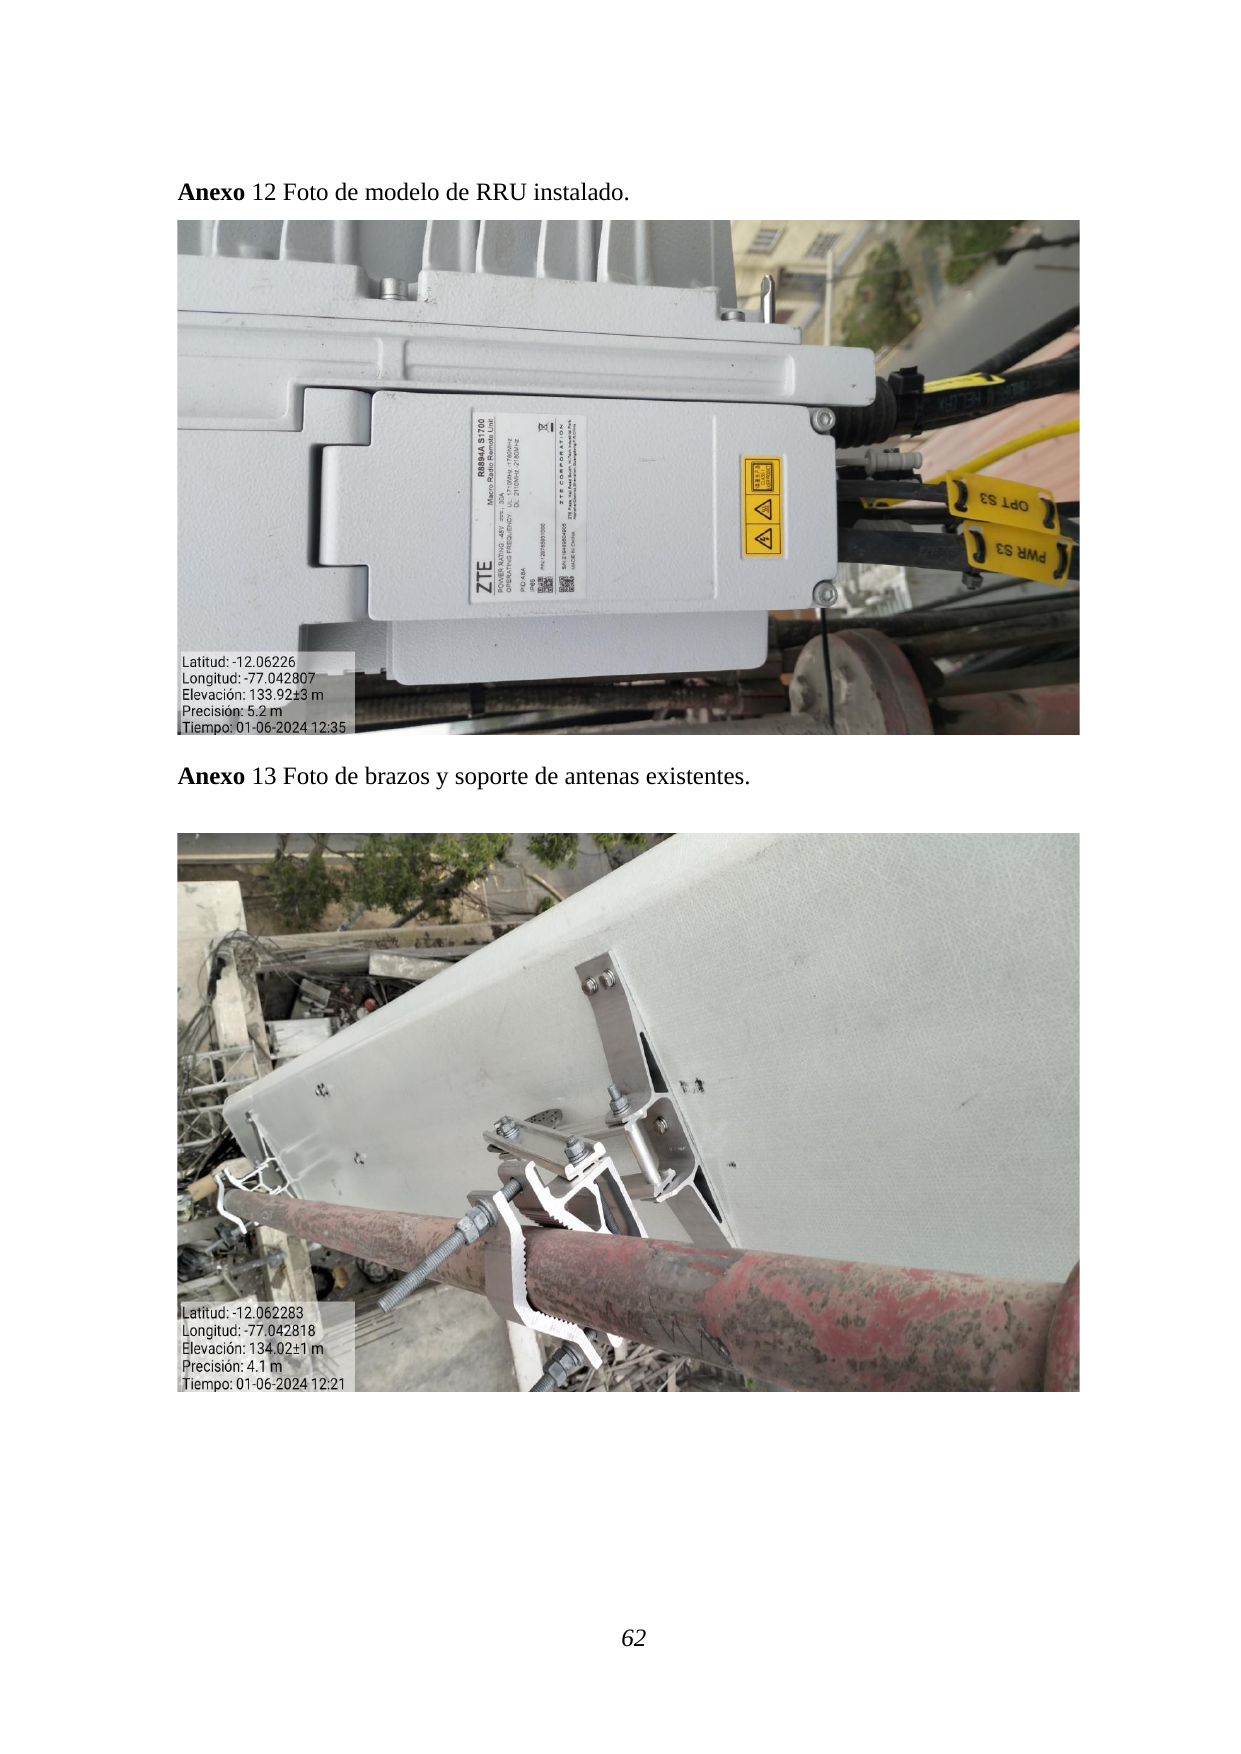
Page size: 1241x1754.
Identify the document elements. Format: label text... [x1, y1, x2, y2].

picture [177, 220, 1080, 735]
text Anexo 13 Foto de brazos y soporte de antenas existentes. [177, 761, 1092, 790]
picture [177, 833, 1080, 1392]
